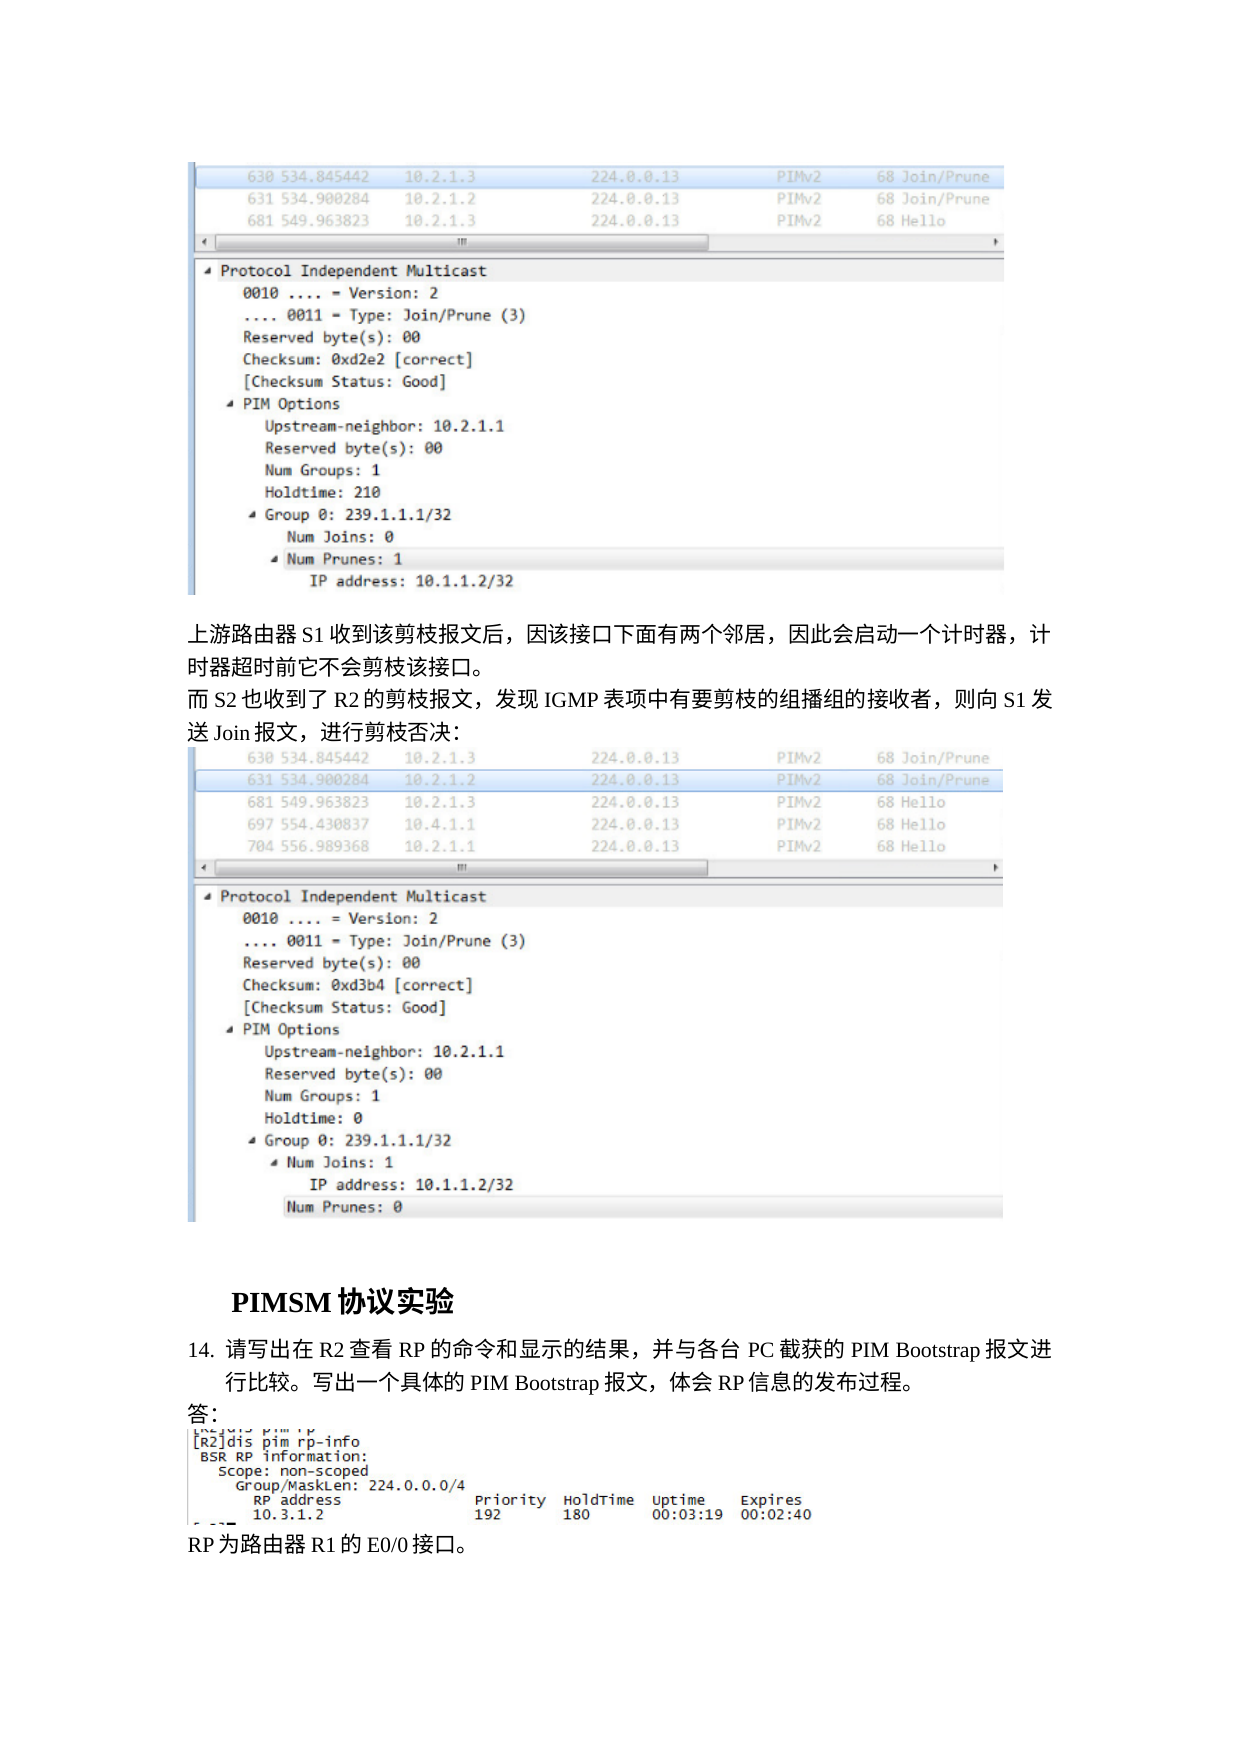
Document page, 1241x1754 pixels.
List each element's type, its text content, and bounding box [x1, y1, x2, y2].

picture [187, 162, 1005, 595]
text 上游路由器S1收到该剪枝报文后，因该接口下面有两个邻居，因此会启动一个计时器，计时器超时前它不会剪枝该接口。 [187, 617, 1053, 682]
text 答： [187, 1397, 1053, 1429]
picture [187, 1429, 849, 1525]
picture [187, 747, 1003, 1222]
text RP为路由器R1的E0/0接口。 [187, 1527, 1053, 1559]
text 而S2也收到了R2的剪枝报文，发现IGMP表项中有要剪枝的组播组的接收者，则向S1发送Join报文，进行剪枝否决： [187, 682, 1053, 747]
list 请写出在R2查看RP的命令和显示的结果，并与各台PC截获的PIM Bootstrap报文进行比较。写出一个具体的PIM Bootstrap报文，体会RP信息的发布过程。 [187, 1332, 1053, 1397]
text PIMSM协议实验 [225, 1267, 1053, 1332]
